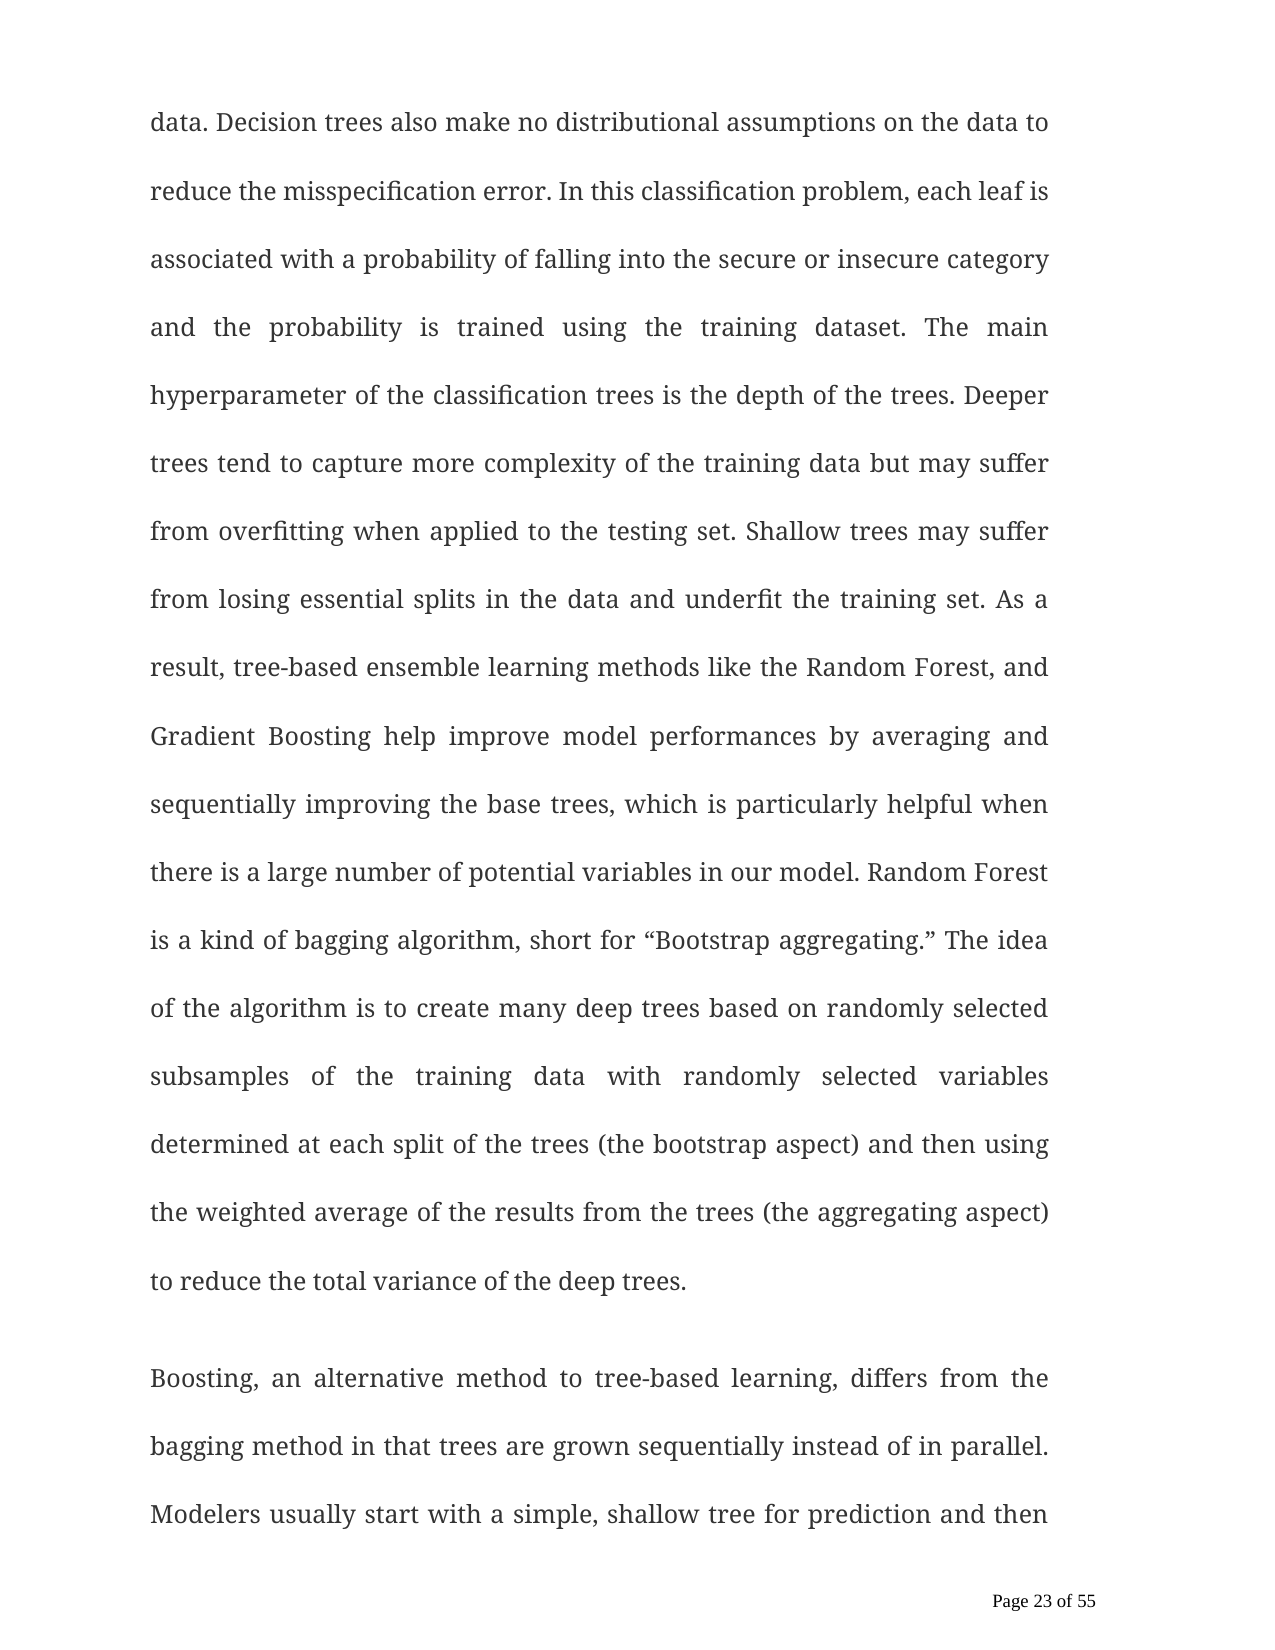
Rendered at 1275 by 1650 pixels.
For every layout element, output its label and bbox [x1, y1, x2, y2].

text [150, 105, 1050, 1297]
text [150, 1360, 1050, 1531]
